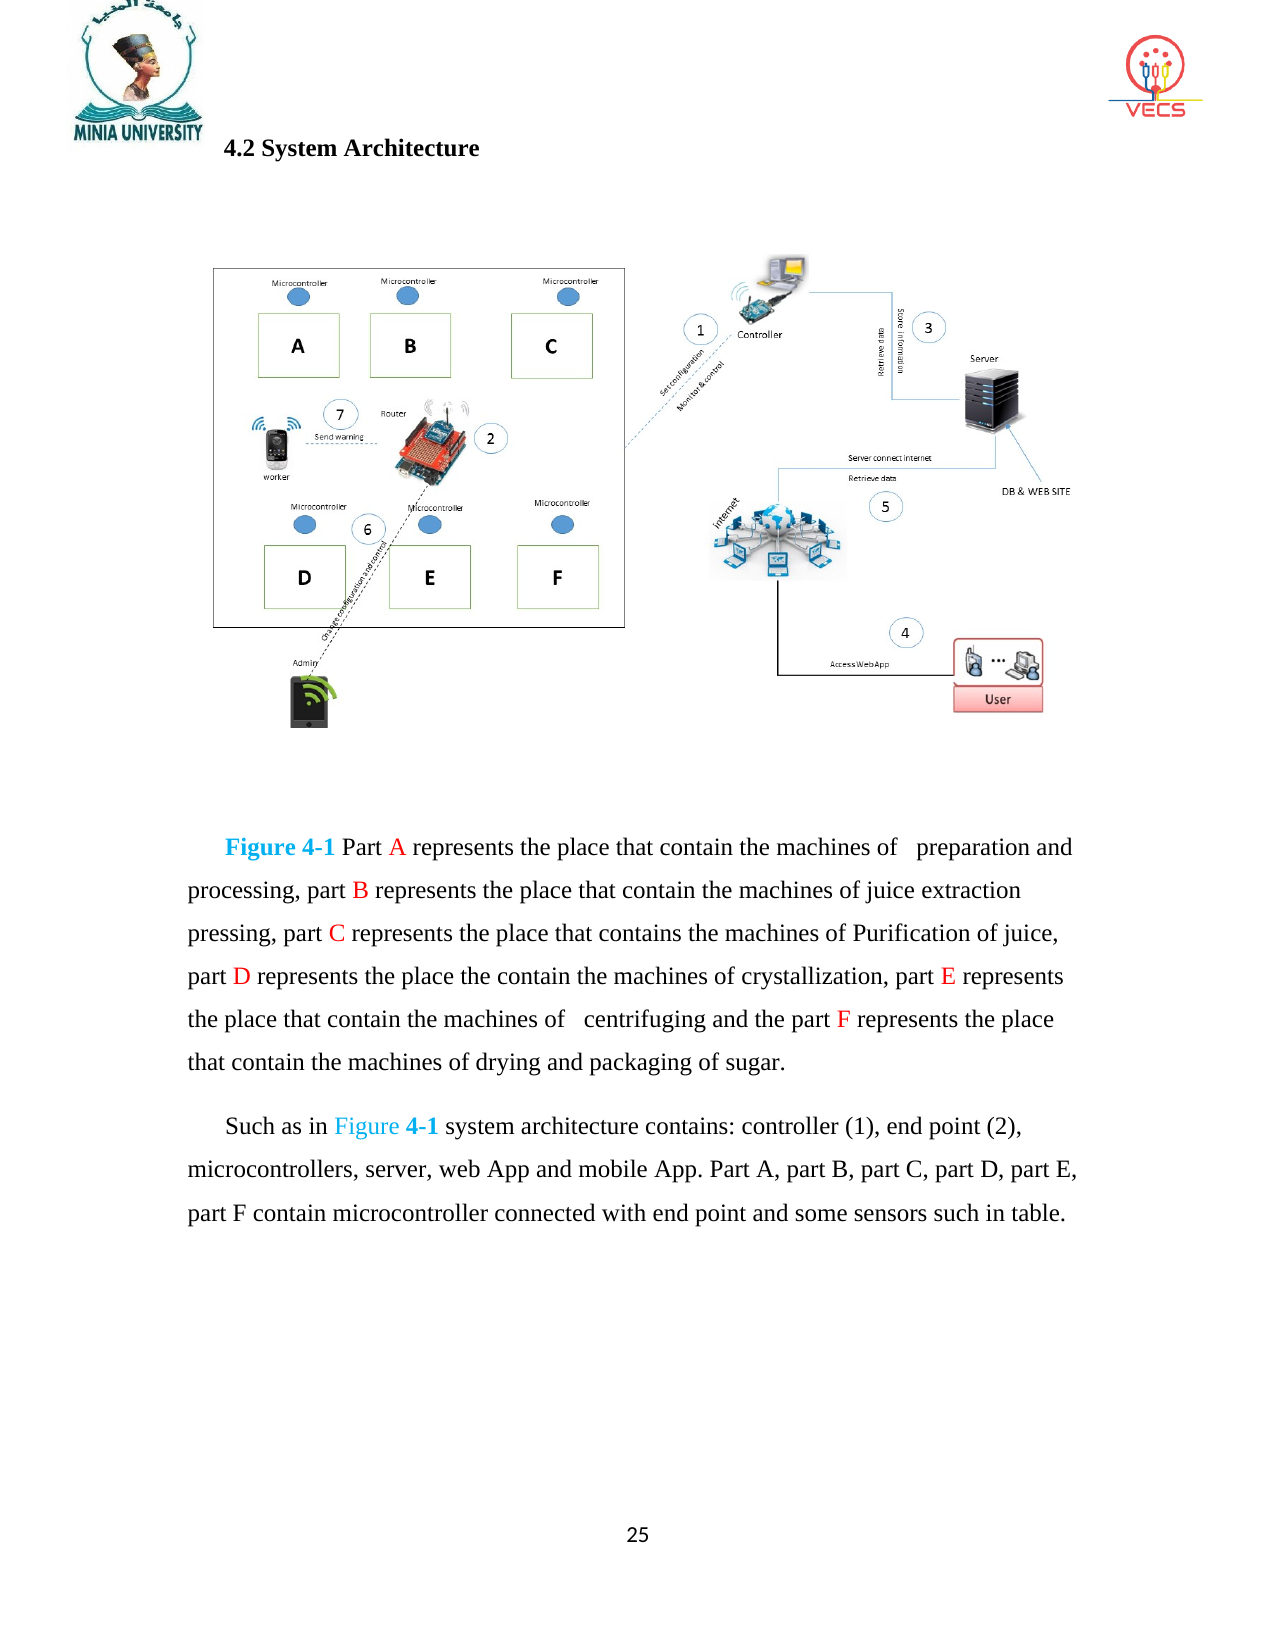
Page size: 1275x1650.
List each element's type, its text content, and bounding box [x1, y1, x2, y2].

text Figure 4-1 Part A represents the place that contain the machines of preparation and processing, part B represents the place that contain the machines of juice extraction pressing, part C represents the place that contains the machines of Purification of juice, part D represents the place the contain the machines of crystallization, part E represents the place that contain the machines of centrifuging and the part F represents the place that contain the machines of drying and packaging of sugar. [187, 832, 1087, 1076]
picture [65, 0, 205, 152]
picture [1089, 11, 1229, 151]
subtitle System Architecture [187, 133, 1087, 162]
picture [187, 221, 1088, 728]
text Such as in Figure 4-1 system architecture contains: controller (1), end point (2), microcontrollers, server, web App and mobile App. Part A, part B, part C, part D, part E, part F contain microcontroller connected with end point and some sensors such in table. [187, 1111, 1087, 1226]
